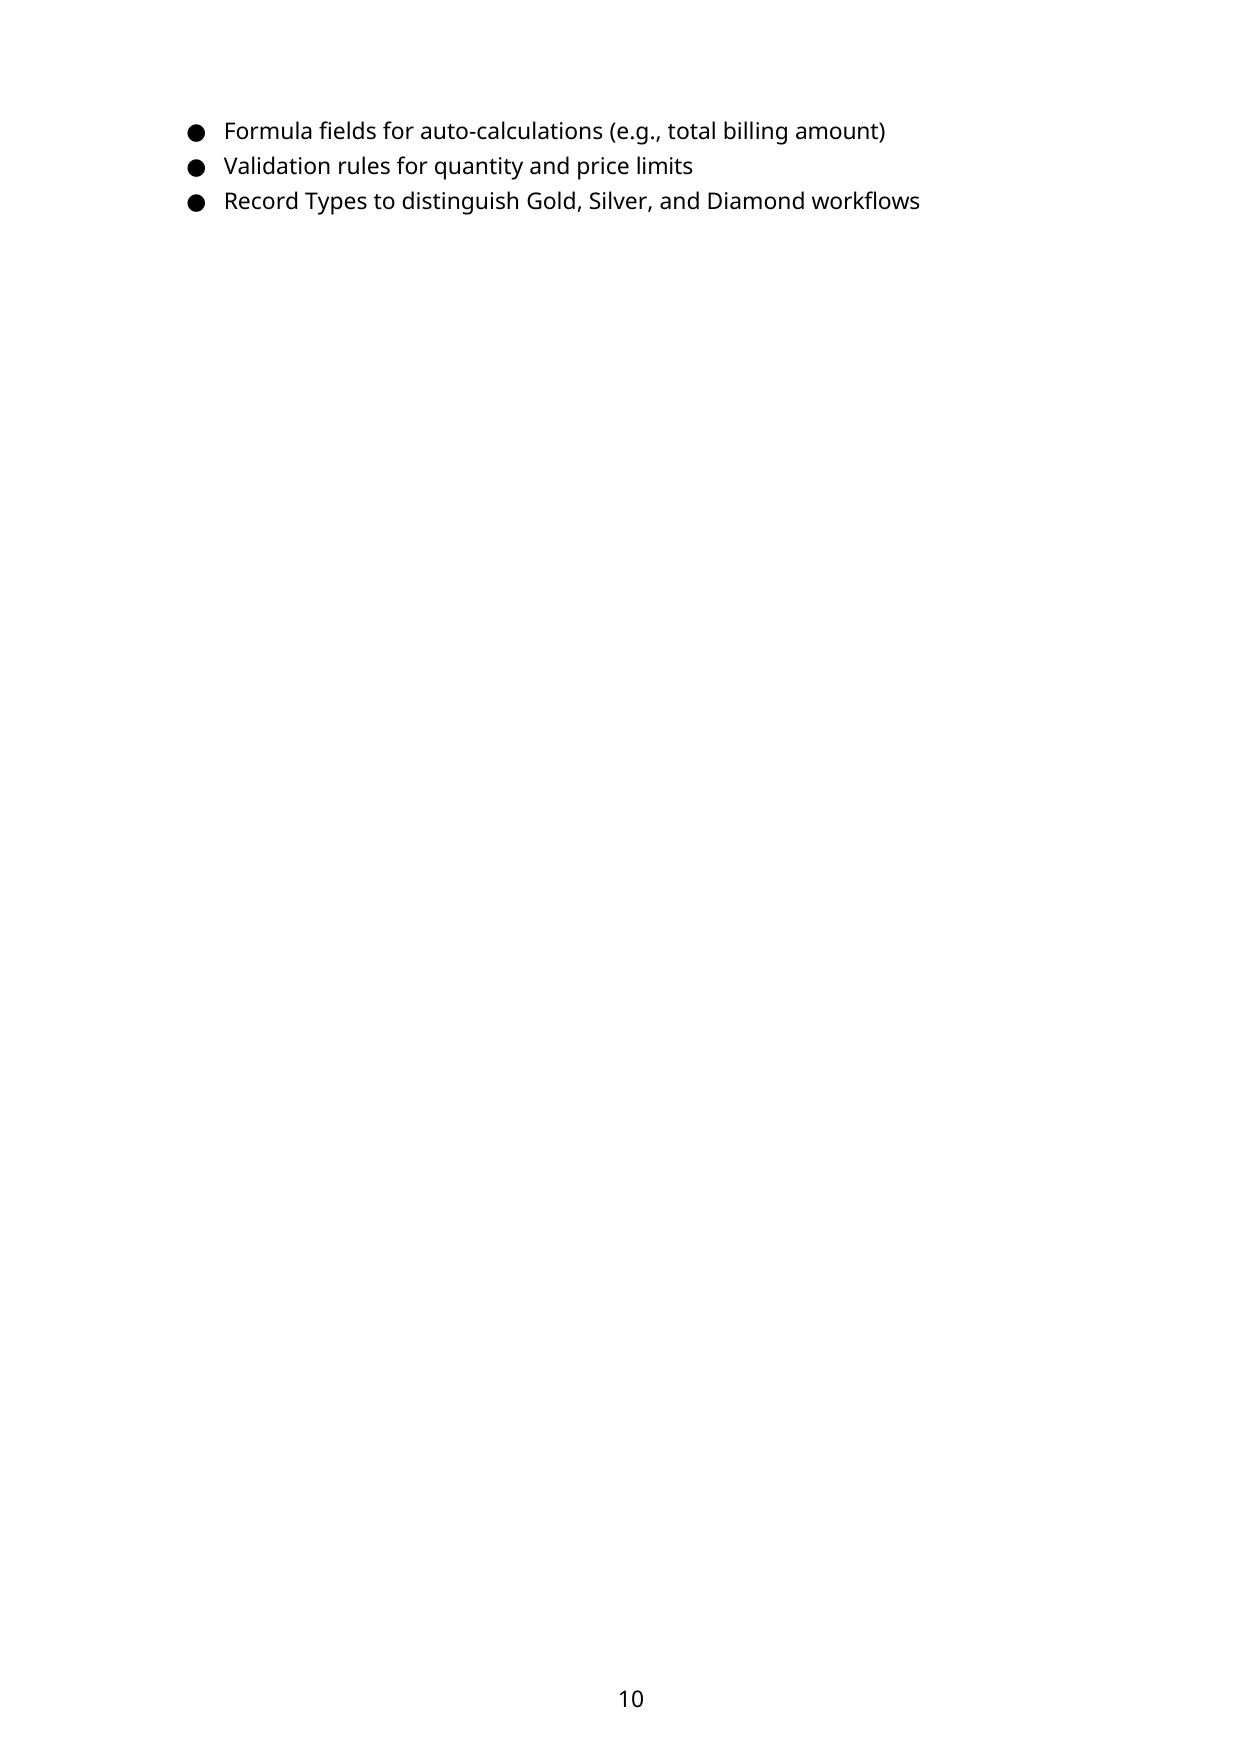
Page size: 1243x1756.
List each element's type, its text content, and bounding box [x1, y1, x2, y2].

list Formula fields for auto-calculations (e.g., total billing amount) [186, 114, 1243, 146]
list Validation rules for quantity and price limits [186, 150, 1243, 181]
list Record Types to distinguish Gold, Silver, and Diamond workflows [186, 185, 1243, 216]
